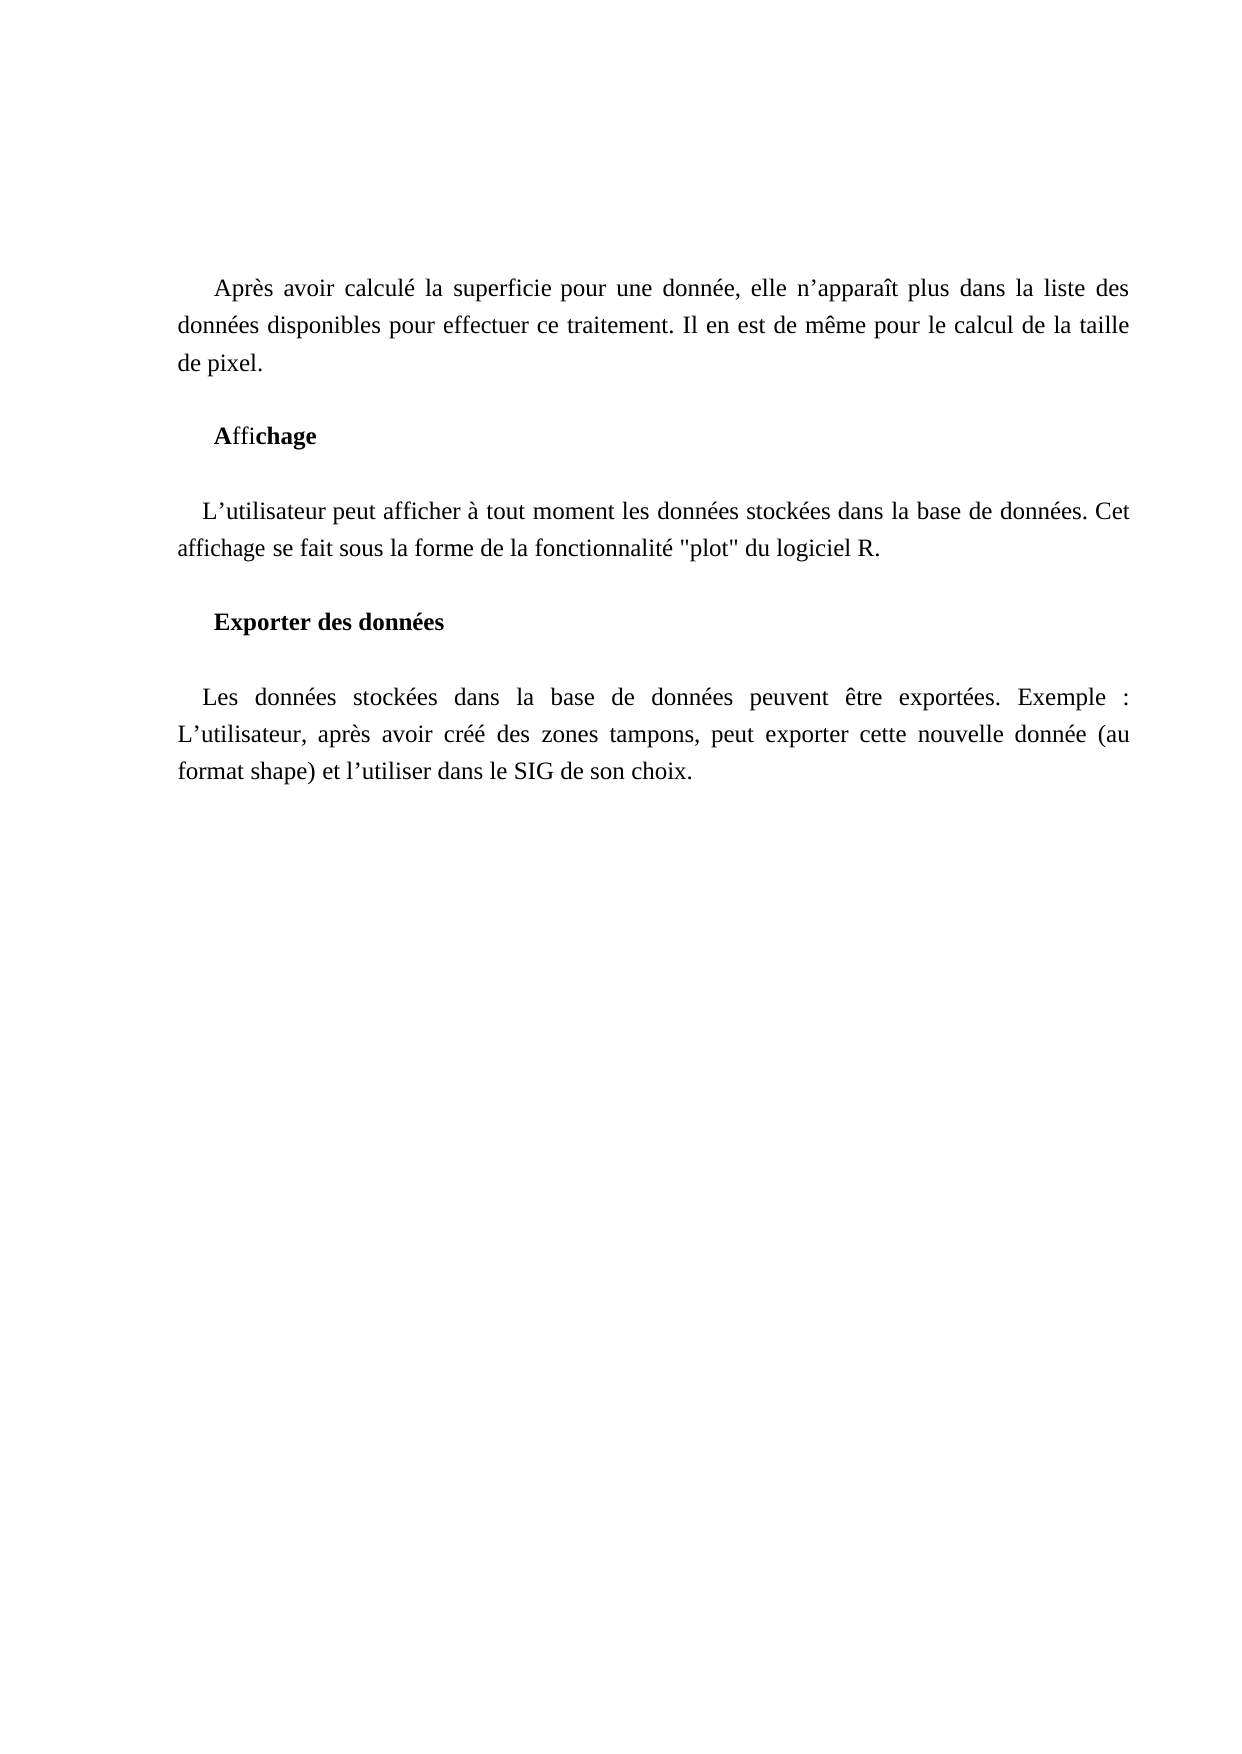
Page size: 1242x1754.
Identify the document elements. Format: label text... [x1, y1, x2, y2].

text Affichage [214, 421, 1137, 450]
text L’utilisateur peut afficher à tout moment les données stockées dans la base de données. Cet affichage se fait sous la forme de la fonctionnalité "plot" du logiciel R. [177, 496, 1130, 562]
text Les données stockées dans la base de données peuvent être exportées. Exemple : L’utilisateur, après avoir créé des zones tampons, peut exporter cette nouvelle donnée (au format shape) et l’utiliser dans le SIG de son choix. [177, 682, 1130, 785]
text Exporter des données [214, 607, 1137, 636]
text Après avoir calculé la superficie pour une donnée, elle n’apparaît plus dans la liste des données disponibles pour effectuer ce traitement. Il en est de même pour le calcul de la taille de pixel. [177, 273, 1130, 376]
